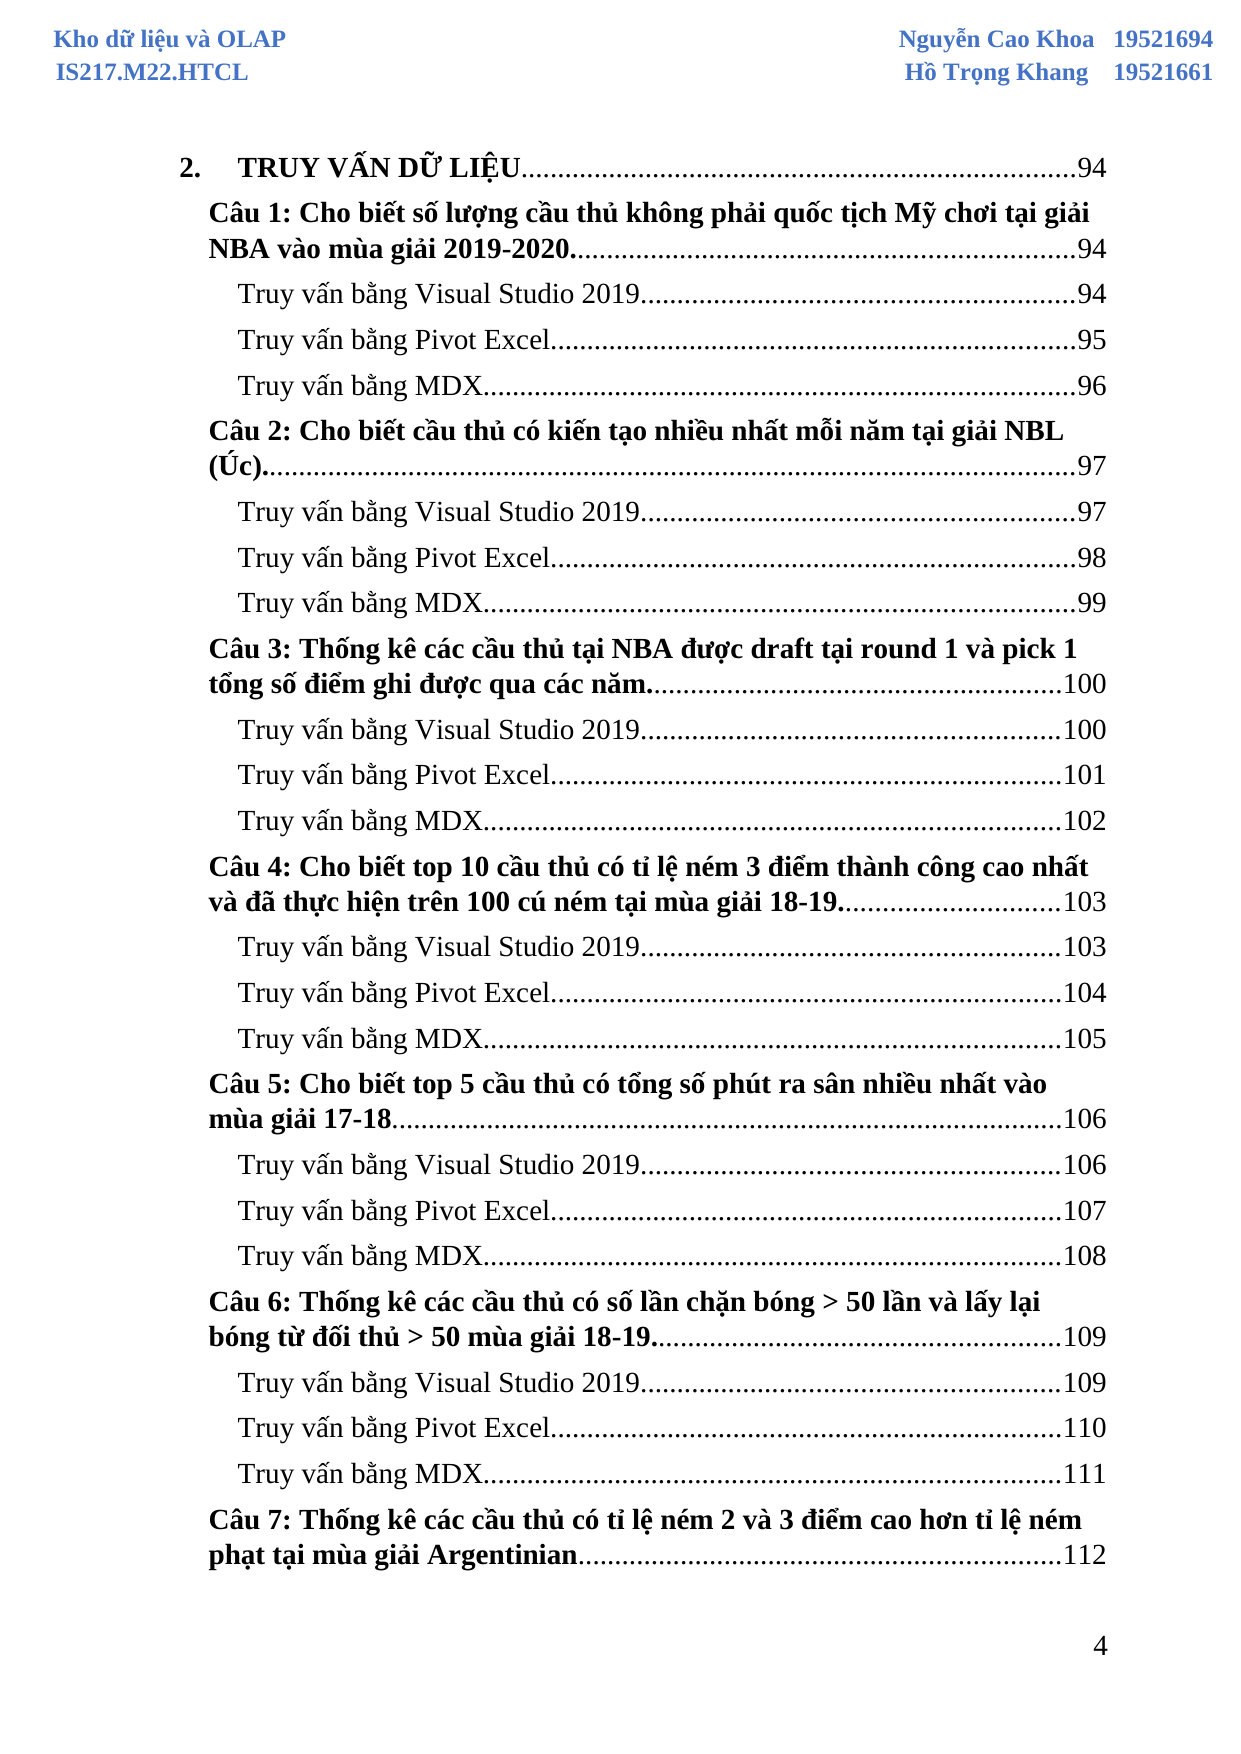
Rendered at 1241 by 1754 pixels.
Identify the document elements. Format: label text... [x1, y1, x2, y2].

text Truy vấn bằng Pivot Excel 110 [237, 1411, 1107, 1444]
text Truy vấn bằng Visual Studio 2019 94 [237, 276, 1107, 310]
text Truy vấn bằng Pivot Excel 95 [237, 322, 1107, 356]
text Câu 4: Cho biết top 10 cầu thủ có tỉ lệ ném 3 điểm thành công cao nhất và đã thực hiện trên 100 cú ném tại mùa giải 18-19. 103 [208, 849, 1107, 917]
text Truy vấn bằng Visual Studio 2019 103 [237, 929, 1107, 963]
text 2. TRUY VẤN DỮ LIỆU 94 [179, 150, 1107, 183]
text Câu 6: Thống kê các cầu thủ có số lần chặn bóng > 50 lần và lấy lại bóng từ đối thủ > 50 mùa giải 18-19. 109 [208, 1284, 1107, 1353]
text Câu 5: Cho biết top 5 cầu thủ có tổng số phút ra sân nhiều nhất vào mùa giải 17-18 106 [208, 1066, 1107, 1135]
text Truy vấn bằng MDX 102 [237, 803, 1107, 837]
text Truy vấn bằng Visual Studio 2019 109 [237, 1365, 1107, 1398]
text Truy vấn bằng MDX 96 [237, 368, 1107, 401]
text Truy vấn bằng Pivot Excel 104 [237, 975, 1107, 1009]
text Truy vấn bằng Pivot Excel 107 [237, 1193, 1107, 1226]
text Truy vấn bằng MDX 111 [237, 1456, 1107, 1490]
text Truy vấn bằng Visual Studio 2019 100 [237, 712, 1107, 745]
text Câu 1: Cho biết số lượng cầu thủ không phải quốc tịch Mỹ chơi tại giải NBA vào mùa giải 2019-2020. 94 [208, 196, 1107, 264]
text Truy vấn bằng Visual Studio 2019 97 [237, 494, 1107, 528]
text Truy vấn bằng Pivot Excel 98 [237, 540, 1107, 573]
text Truy vấn bằng MDX 99 [237, 585, 1107, 619]
text Câu 3: Thống kê các cầu thủ tại NBA được draft tại round 1 và pick 1 tổng số điểm ghi được qua các năm. 100 [208, 631, 1107, 700]
text Câu 2: Cho biết cầu thủ có kiến tạo nhiều nhất mỗi năm tại giải NBL (Úc). 97 [208, 413, 1107, 482]
text Câu 7: Thống kê các cầu thủ có tỉ lệ ném 2 và 3 điểm cao hơn tỉ lệ ném phạt tại mùa giải Argentinian 112 [208, 1502, 1107, 1571]
text Truy vấn bằng MDX 105 [237, 1021, 1107, 1054]
text Truy vấn bằng MDX 108 [237, 1238, 1107, 1272]
text Truy vấn bằng Pivot Excel 101 [237, 757, 1107, 791]
text Truy vấn bằng Visual Studio 2019 106 [237, 1147, 1107, 1181]
